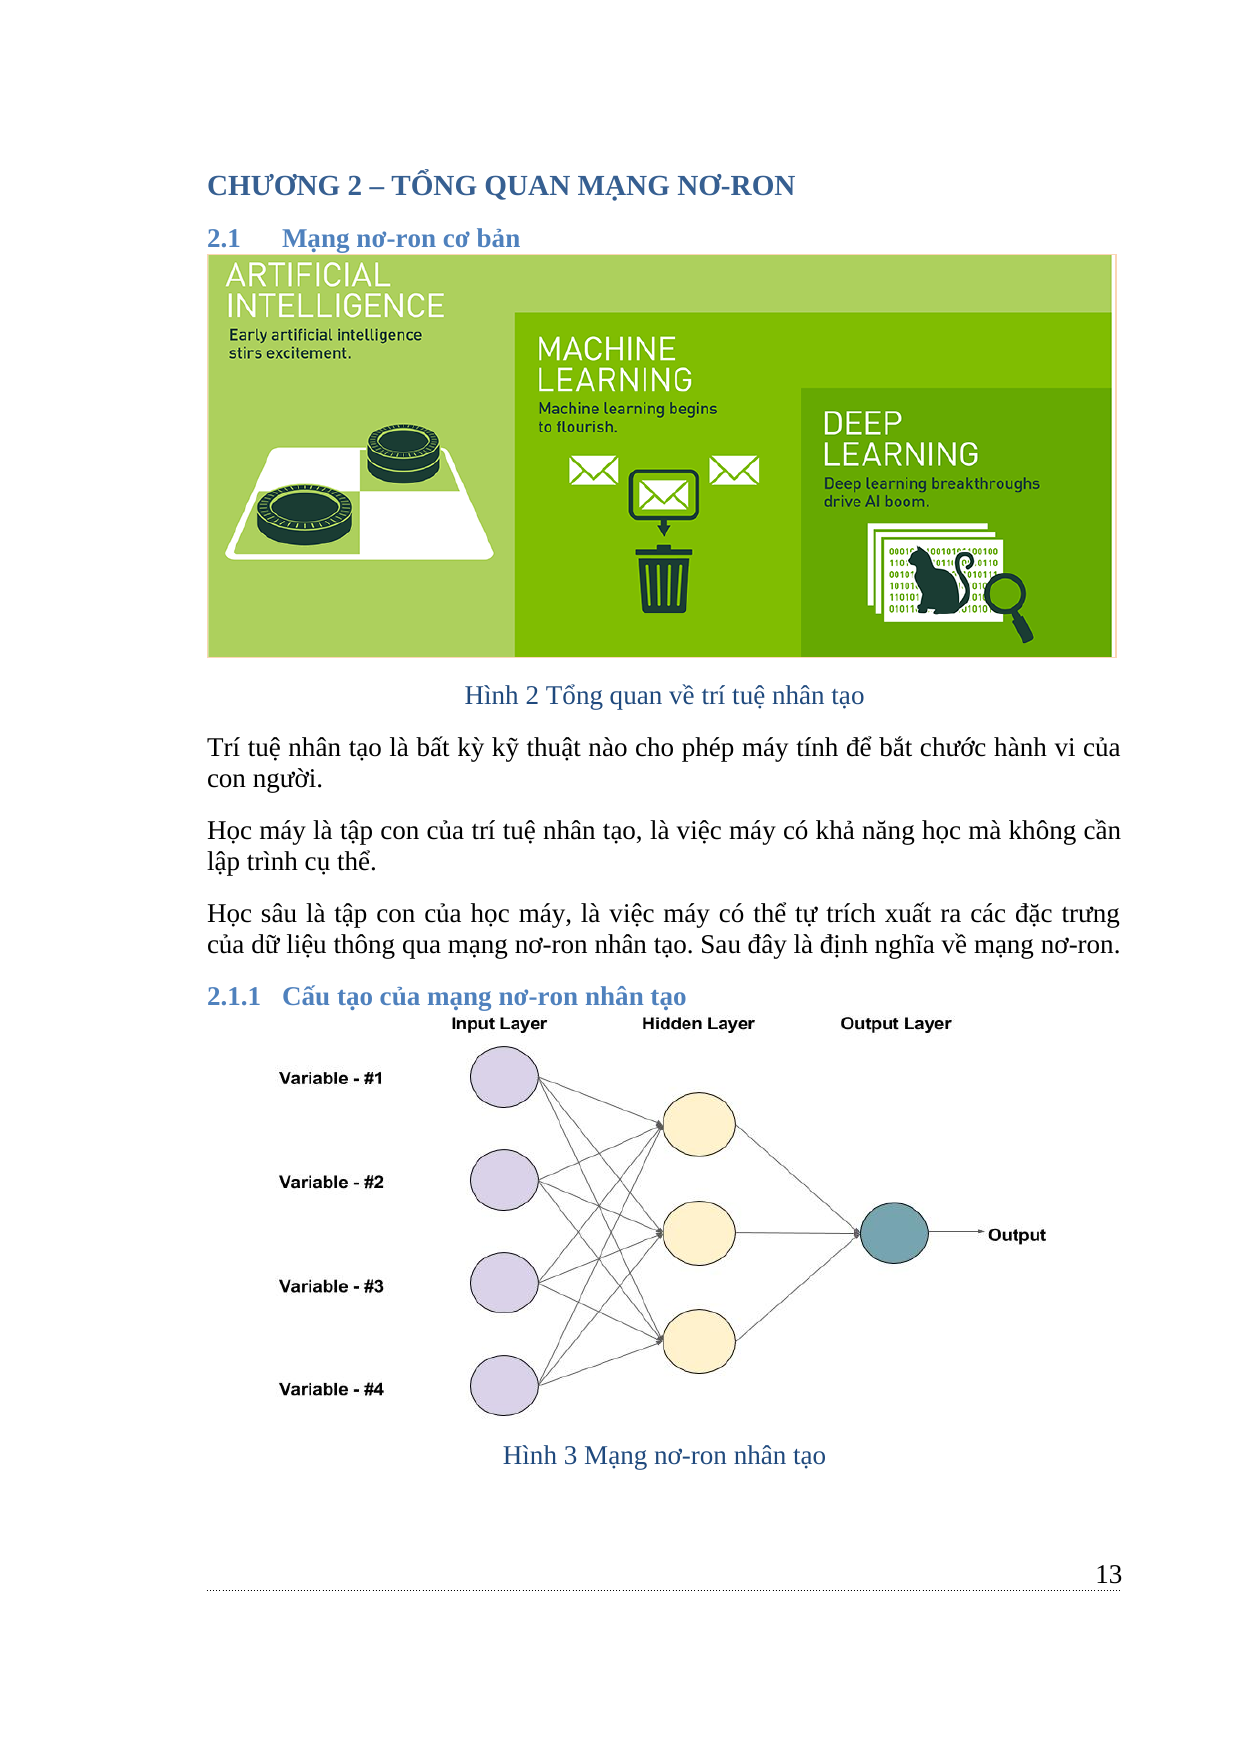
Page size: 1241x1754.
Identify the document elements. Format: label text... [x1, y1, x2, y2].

subtitle CHƯƠNG 2 – TỔNG QUAN MẠNG NƠ-RON [207, 168, 1122, 202]
picture [206, 1011, 1122, 1419]
picture [208, 255, 1115, 657]
text Học máy là tập con của trí tuệ nhân tạo, là việc máy có khả năng học mà không cần lập trình cụ thể. [207, 814, 1122, 876]
subtitle 2.1 Mạng nơ-ron cơ bản [207, 222, 1122, 254]
text Hình 3 Mạng nơ-ron nhân tạo [207, 1439, 1122, 1470]
text Hình 2 Tổng quan về trí tuệ nhân tạo [207, 679, 1122, 710]
text Học sâu là tập con của học máy, là việc máy có thể tự trích xuất ra các đặc trưng của dữ liệu thông qua mạng nơ-ron nhân tạo. Sau đây là định nghĩa về mạng nơ-ron. [207, 897, 1122, 959]
text Trí tuệ nhân tạo là bất kỳ kỹ thuật nào cho phép máy tính để bắt chước hành vi của con người. [207, 731, 1122, 793]
subtitle 2.1.1 Cấu tạo của mạng nơ-ron nhân tạo [207, 980, 1122, 1011]
